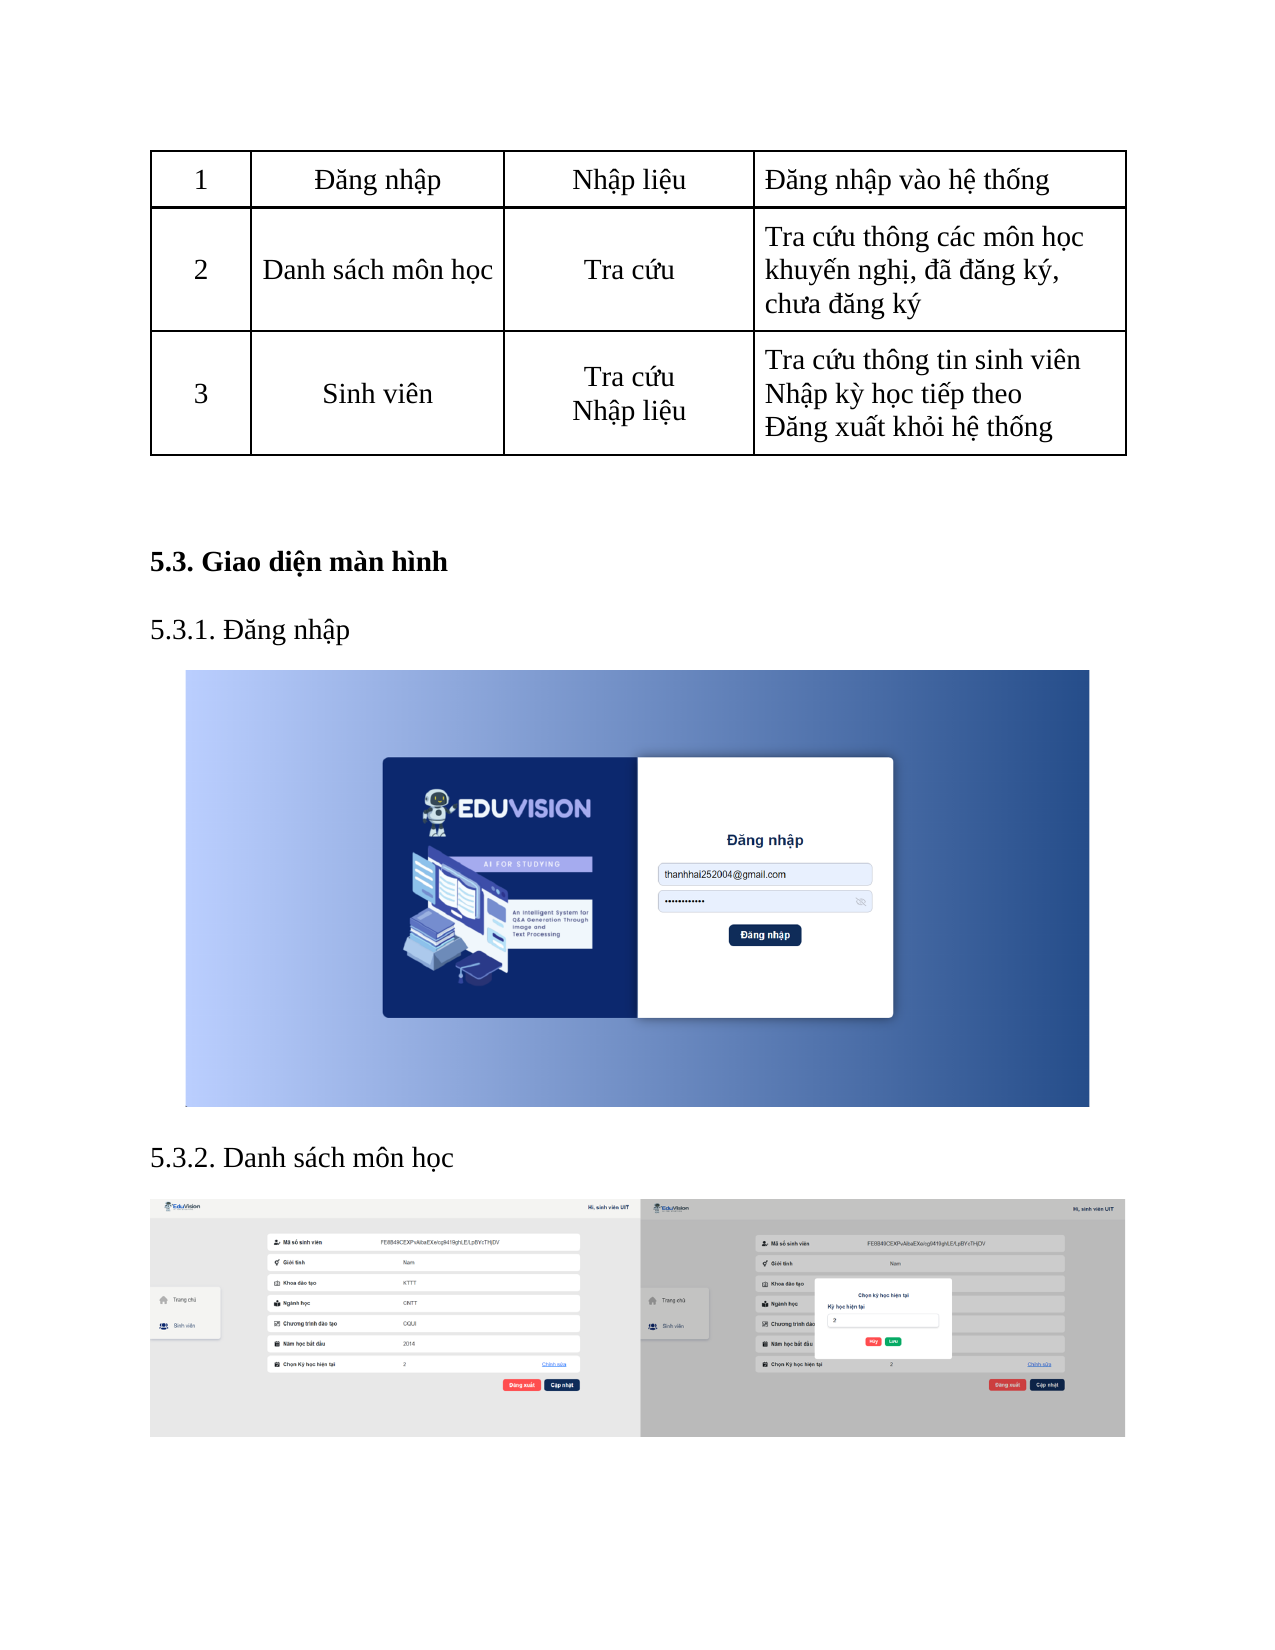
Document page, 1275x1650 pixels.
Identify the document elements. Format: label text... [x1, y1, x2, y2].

table_cell Sinh viên [252, 332, 503, 453]
table_cell Danh sách môn học [252, 209, 503, 330]
table_cell Tra cứu [505, 209, 753, 330]
table_cell Đăng nhập [252, 152, 503, 206]
picture [185, 670, 1090, 1107]
subtitle 5.3. Giao diện màn hình [150, 544, 1125, 578]
subtitle 5.3.1. Đăng nhập [150, 612, 1125, 645]
table_cell 1 [152, 152, 250, 206]
picture [150, 1199, 1125, 1437]
table_cell Tra cứu thông tin sinh viên Nhập kỳ học tiếp theo Đăng xuất khỏi hệ thống [755, 332, 1125, 453]
table_cell Nhập liệu [505, 152, 753, 206]
table_cell Tra cứu Nhập liệu [505, 332, 753, 453]
table_cell Đăng nhập vào hệ thống [755, 152, 1125, 206]
subtitle 5.3.2. Danh sách môn học [150, 1141, 1125, 1174]
table_cell 3 [152, 332, 250, 453]
table_cell Tra cứu thông các môn học khuyến nghị, đã đăng ký, chưa đăng ký [755, 209, 1125, 330]
table_cell 2 [152, 209, 250, 330]
